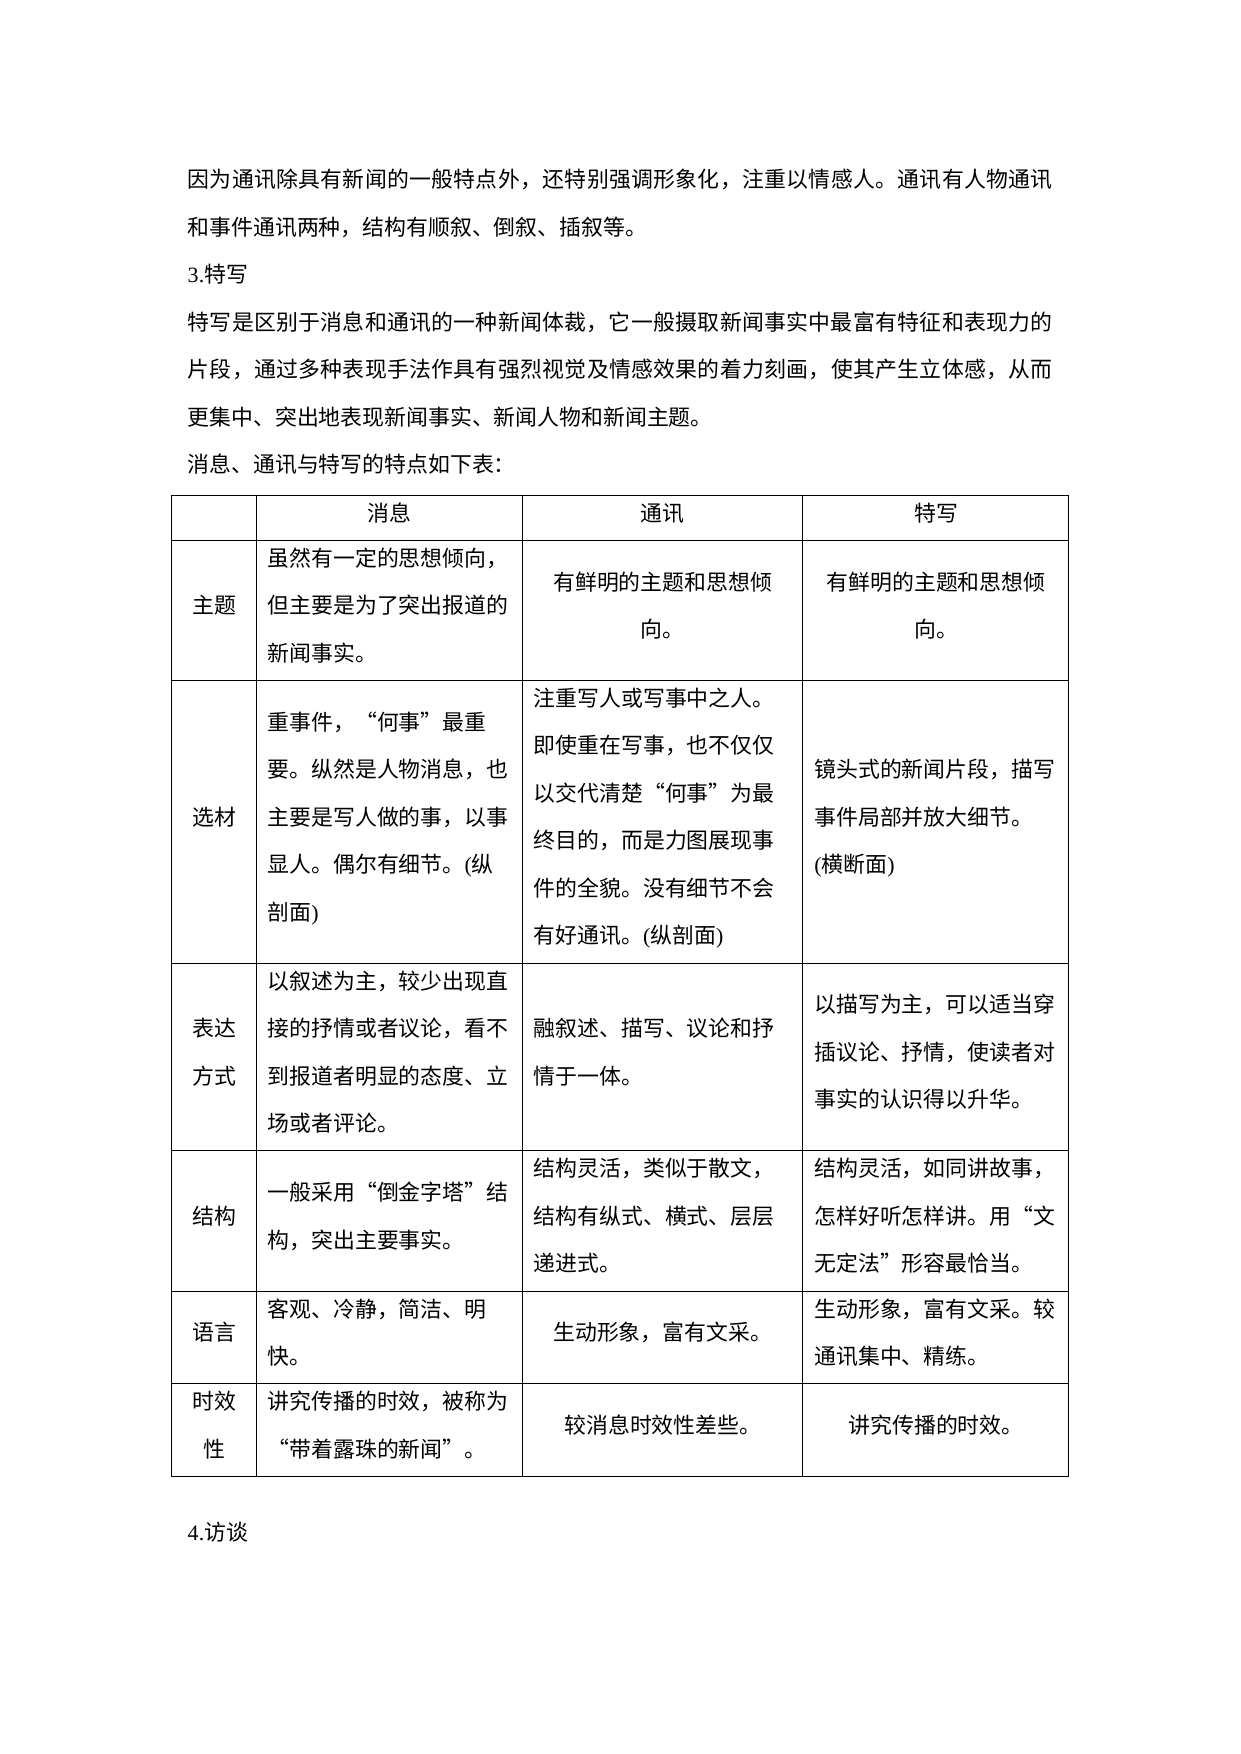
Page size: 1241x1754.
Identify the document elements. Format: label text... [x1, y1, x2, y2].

table_header 通讯 [523, 496, 802, 540]
table_cell 客观、冷静，简洁、明快。 [257, 1292, 522, 1383]
table_cell 虽然有一定的思想倾向，但主要是为了突出报道的新闻事实。 [257, 541, 522, 680]
table_header [172, 496, 256, 540]
table_cell 一般采用“倒金字塔”结构，突出主要事实。 [257, 1151, 522, 1291]
table_cell 有鲜明的主题和思想倾向。 [523, 541, 802, 680]
table_cell 较消息时效性差些。 [523, 1384, 802, 1476]
table_cell 结构灵活，类似于散文，结构有纵式、横式、层层递进式。 [523, 1151, 802, 1291]
table_cell 结构灵活，如同讲故事，怎样好听怎样讲。用“文无定法”形容最恰当。 [803, 1151, 1068, 1291]
table_cell 结构 [172, 1151, 256, 1291]
table_cell 生动形象，富有文采。较通讯集中、精练。 [803, 1292, 1068, 1383]
table_cell 主题 [172, 541, 256, 680]
table_cell 生动形象，富有文采。 [523, 1292, 802, 1383]
table_cell 讲究传播的时效，被称为“带着露珠的新闻”。 [257, 1384, 522, 1476]
table_cell 以叙述为主，较少出现直接的抒情或者议论，看不到报道者明显的态度、立场或者评论。 [257, 964, 522, 1150]
text 消息、通讯与特写的特点如下表： [187, 447, 1053, 479]
table_cell 镜头式的新闻片段，描写事件局部并放大细节。(横断面) [803, 681, 1068, 963]
table_cell 语言 [172, 1292, 256, 1383]
text 特写是区别于消息和通讯的一种新闻体裁，它一般摄取新闻事实中最富有特征和表现力的片段，通过多种表现手法作具有强烈视觉及情感效果的着力刻画，使其产生立体感，从而更集中、突出地表现新闻事实、新闻人物和新闻主题。 [187, 304, 1053, 431]
table_cell 注重写人或写事中之人。即使重在写事，也不仅仅以交代清楚“何事”为最终目的，而是力图展现事件的全貌。没有细节不会有好通讯。(纵剖面) [523, 681, 802, 963]
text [187, 162, 1053, 241]
table_cell 选材 [172, 681, 256, 963]
table_header 特写 [803, 496, 1068, 540]
table_cell 时效性 [172, 1384, 256, 1476]
table_cell 有鲜明的主题和思想倾向。 [803, 541, 1068, 680]
text 4.访谈 [187, 1515, 1053, 1546]
table_cell 融叙述、描写、议论和抒情于一体。 [523, 964, 802, 1150]
table_cell 讲究传播的时效。 [803, 1384, 1068, 1476]
table_cell 重事件，“何事”最重要。纵然是人物消息，也主要是写人做的事，以事显人。偶尔有细节。(纵剖面) [257, 681, 522, 963]
table_header 消息 [257, 496, 522, 540]
text 3.特写 [187, 257, 1053, 289]
table_cell 以描写为主，可以适当穿插议论、抒情，使读者对事实的认识得以升华。 [803, 964, 1068, 1150]
table_cell 表达方式 [172, 964, 256, 1150]
